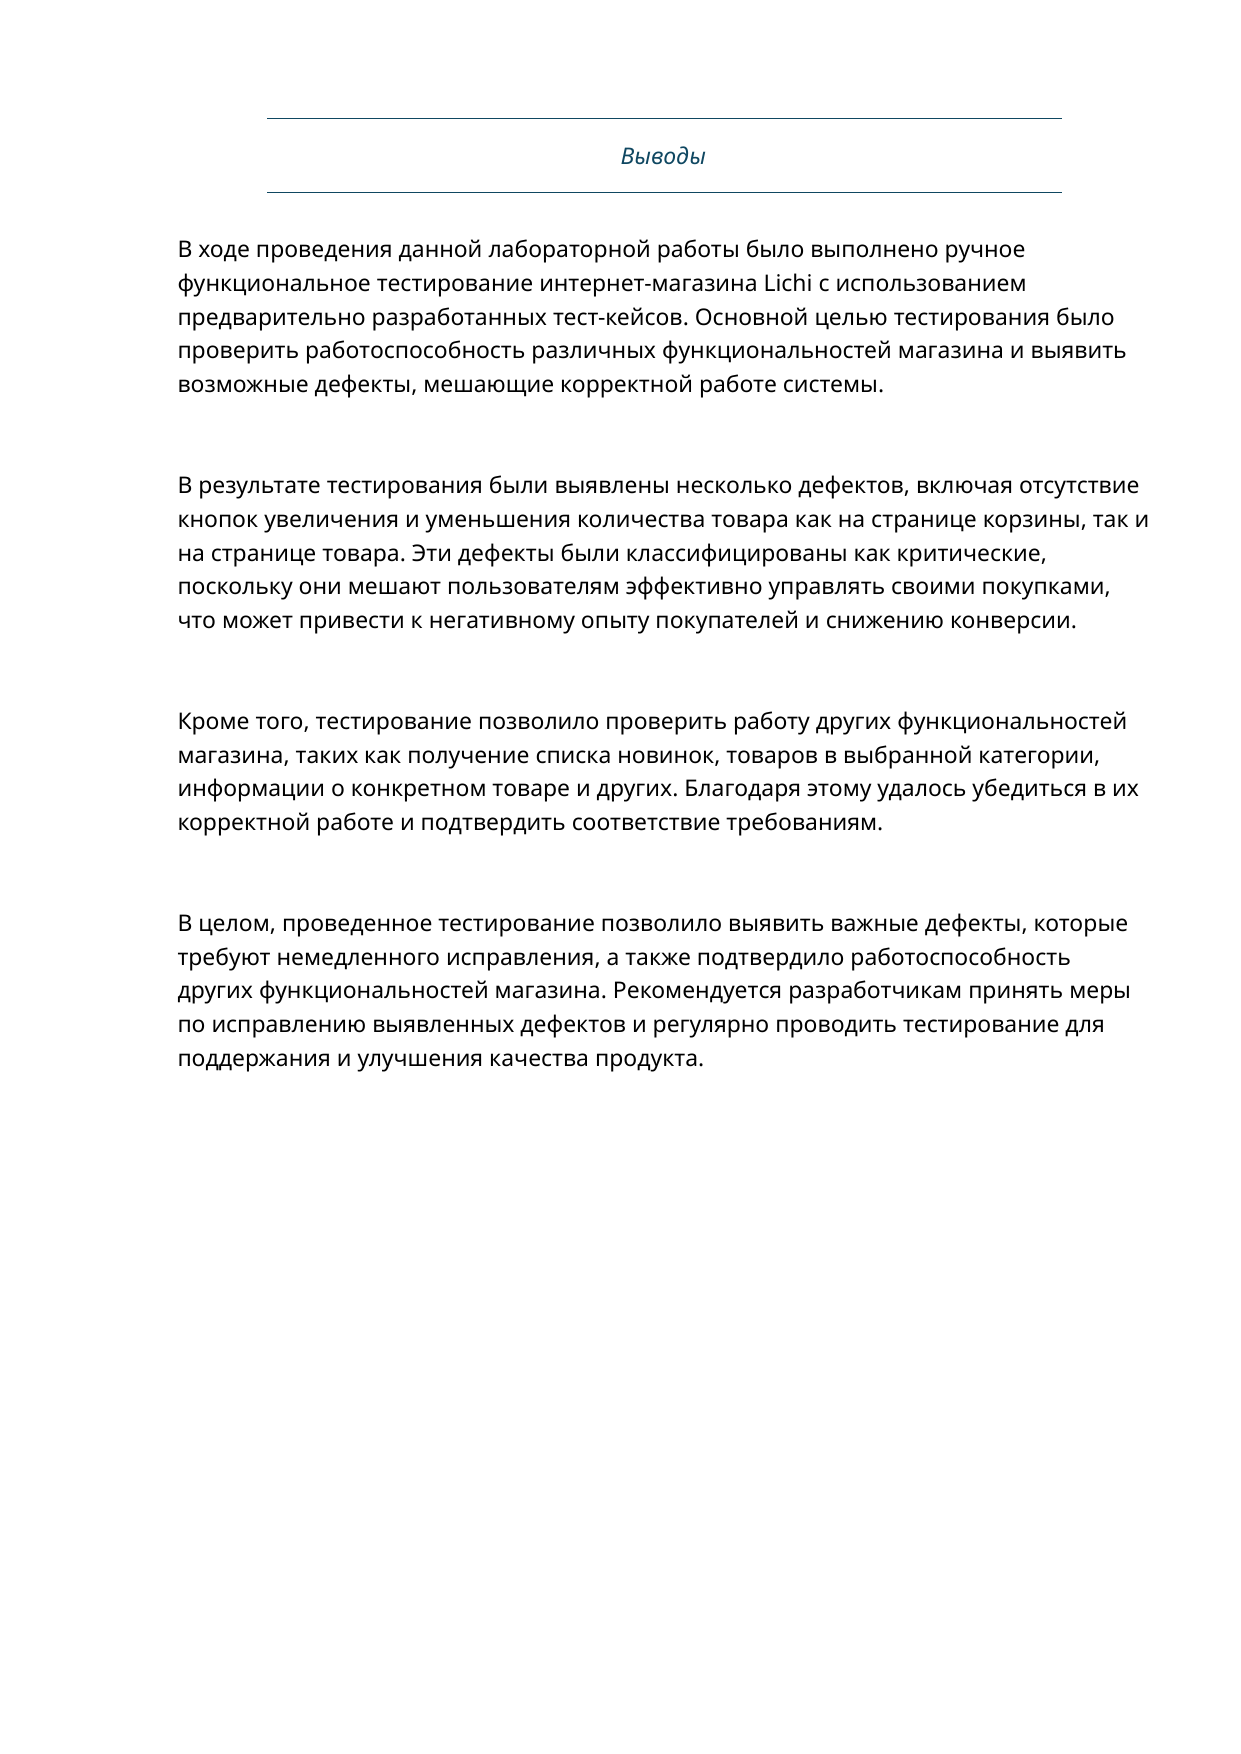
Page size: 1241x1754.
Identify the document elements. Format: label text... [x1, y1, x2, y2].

text Кроме того, тестирование позволило проверить работу других функциональностей магазина, таких как получение списка новинок, товаров в выбранной категории, информации о конкретном товаре и других. Благодаря этому удалось убедиться в их корректной работе и подтвердить соответствие требованиям. [177, 705, 1152, 837]
text Выводы [267, 119, 1062, 192]
text В ходе проведения данной лабораторной работы было выполнено ручное функциональное тестирование интернет-магазина Lichi с использованием предварительно разработанных тест-кейсов. Основной целью тестирования было проверить работоспособность различных функциональностей магазина и выявить возможные дефекты, мешающие корректной работе системы. [177, 233, 1152, 399]
text В целом, проведенное тестирование позволило выявить важные дефекты, которые требуют немедленного исправления, а также подтвердило работоспособность других функциональностей магазина. Рекомендуется разработчикам принять меры по исправлению выявленных дефектов и регулярно проводить тестирование для поддержания и улучшения качества продукта. [177, 907, 1152, 1073]
text В результате тестирования были выявлены несколько дефектов, включая отсутствие кнопок увеличения и уменьшения количества товара как на странице корзины, так и на странице товара. Эти дефекты были классифицированы как критические, поскольку они мешают пользователям эффективно управлять своими покупками, что может привести к негативному опыту покупателей и снижению конверсии. [177, 469, 1152, 635]
